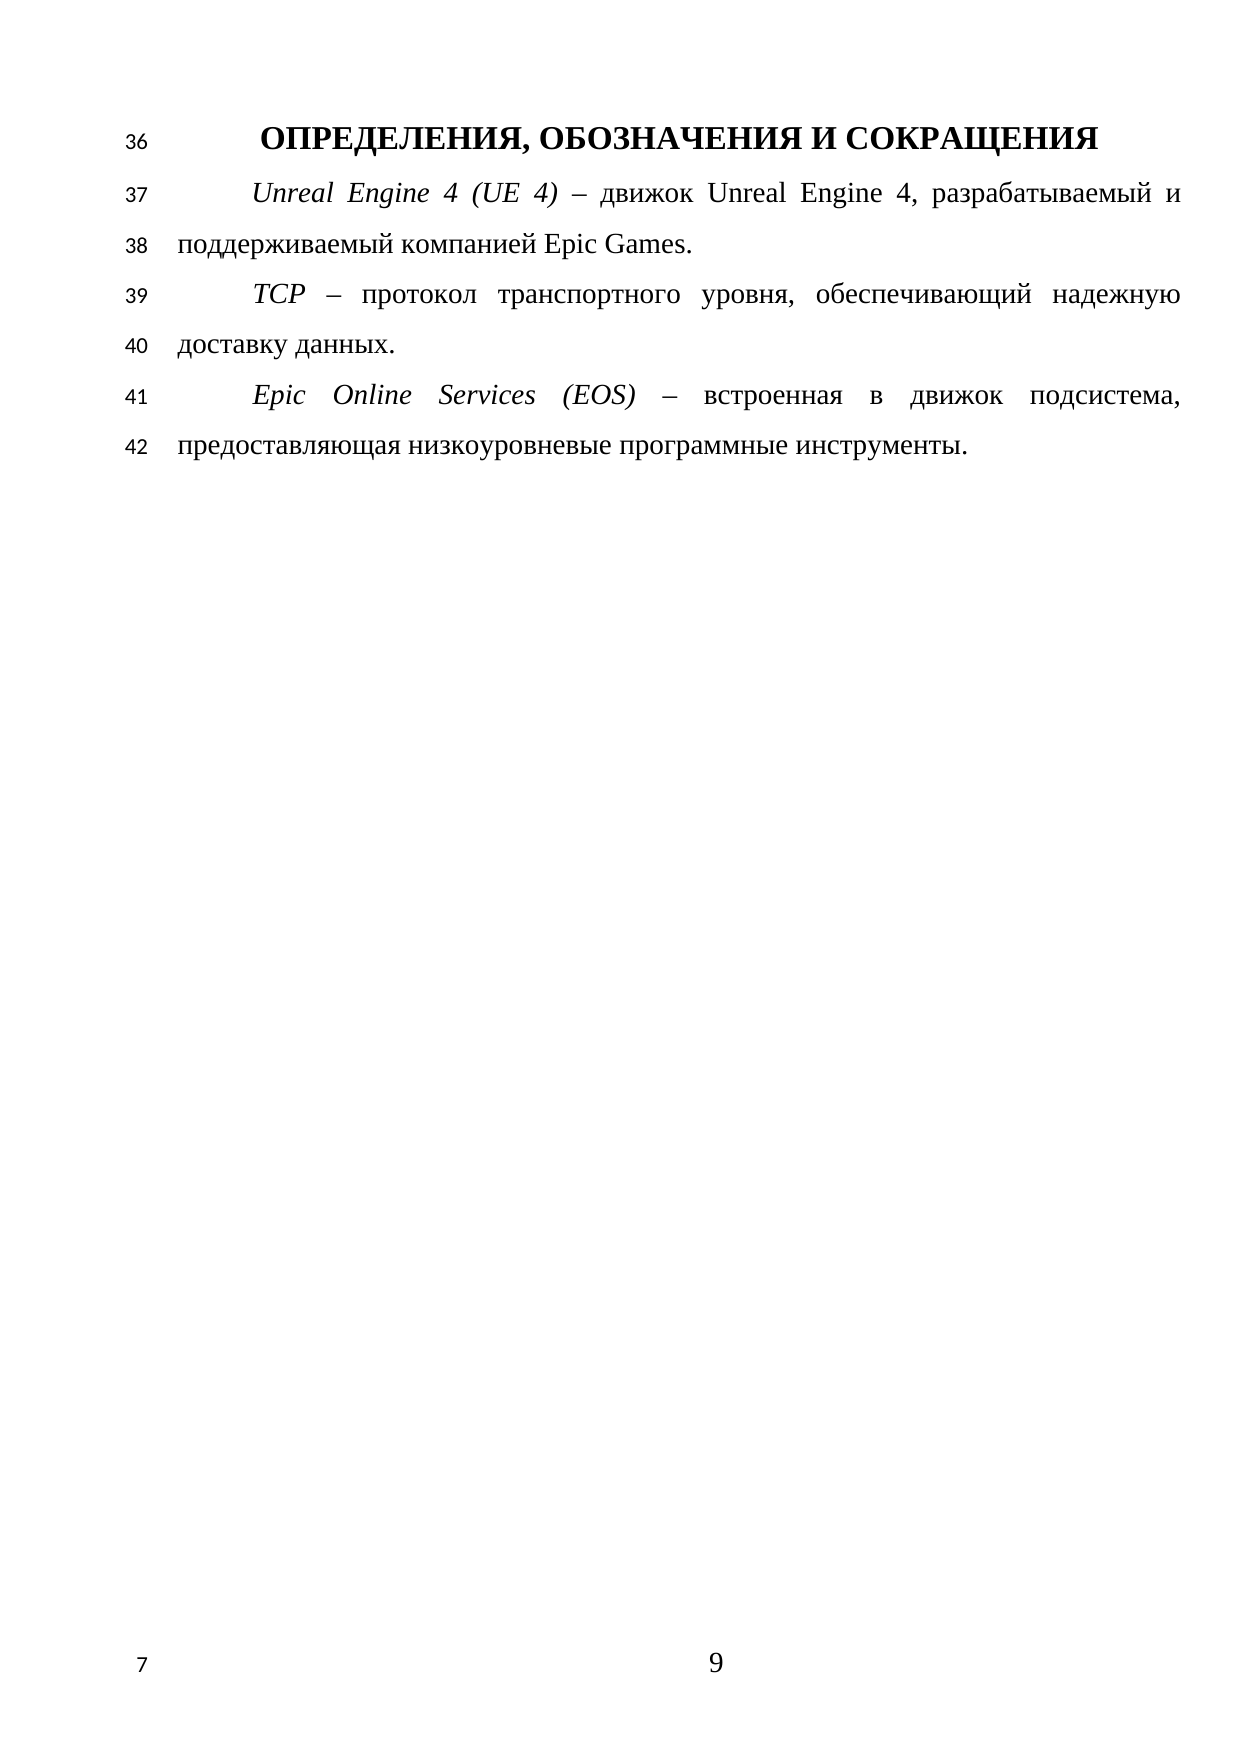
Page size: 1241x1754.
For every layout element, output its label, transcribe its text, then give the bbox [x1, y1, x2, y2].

text Unreal Engine 4 (UE 4) – движок Unreal Engine 4, разрабатываемый и поддерживаемый компанией Epic Games. [177, 176, 1181, 259]
text ОПРЕДЕЛЕНИЯ, ОБОЗНАЧЕНИЯ И СОКРАЩЕНИЯ [177, 118, 1181, 156]
text Epic Online Services (EOS) – встроенная в движок подсистема, предоставляющая низкоуровневые программные инструменты. [177, 377, 1181, 461]
text TCP – протокол транспортного уровня, обеспечивающий надежную доставку данных. [177, 276, 1181, 360]
